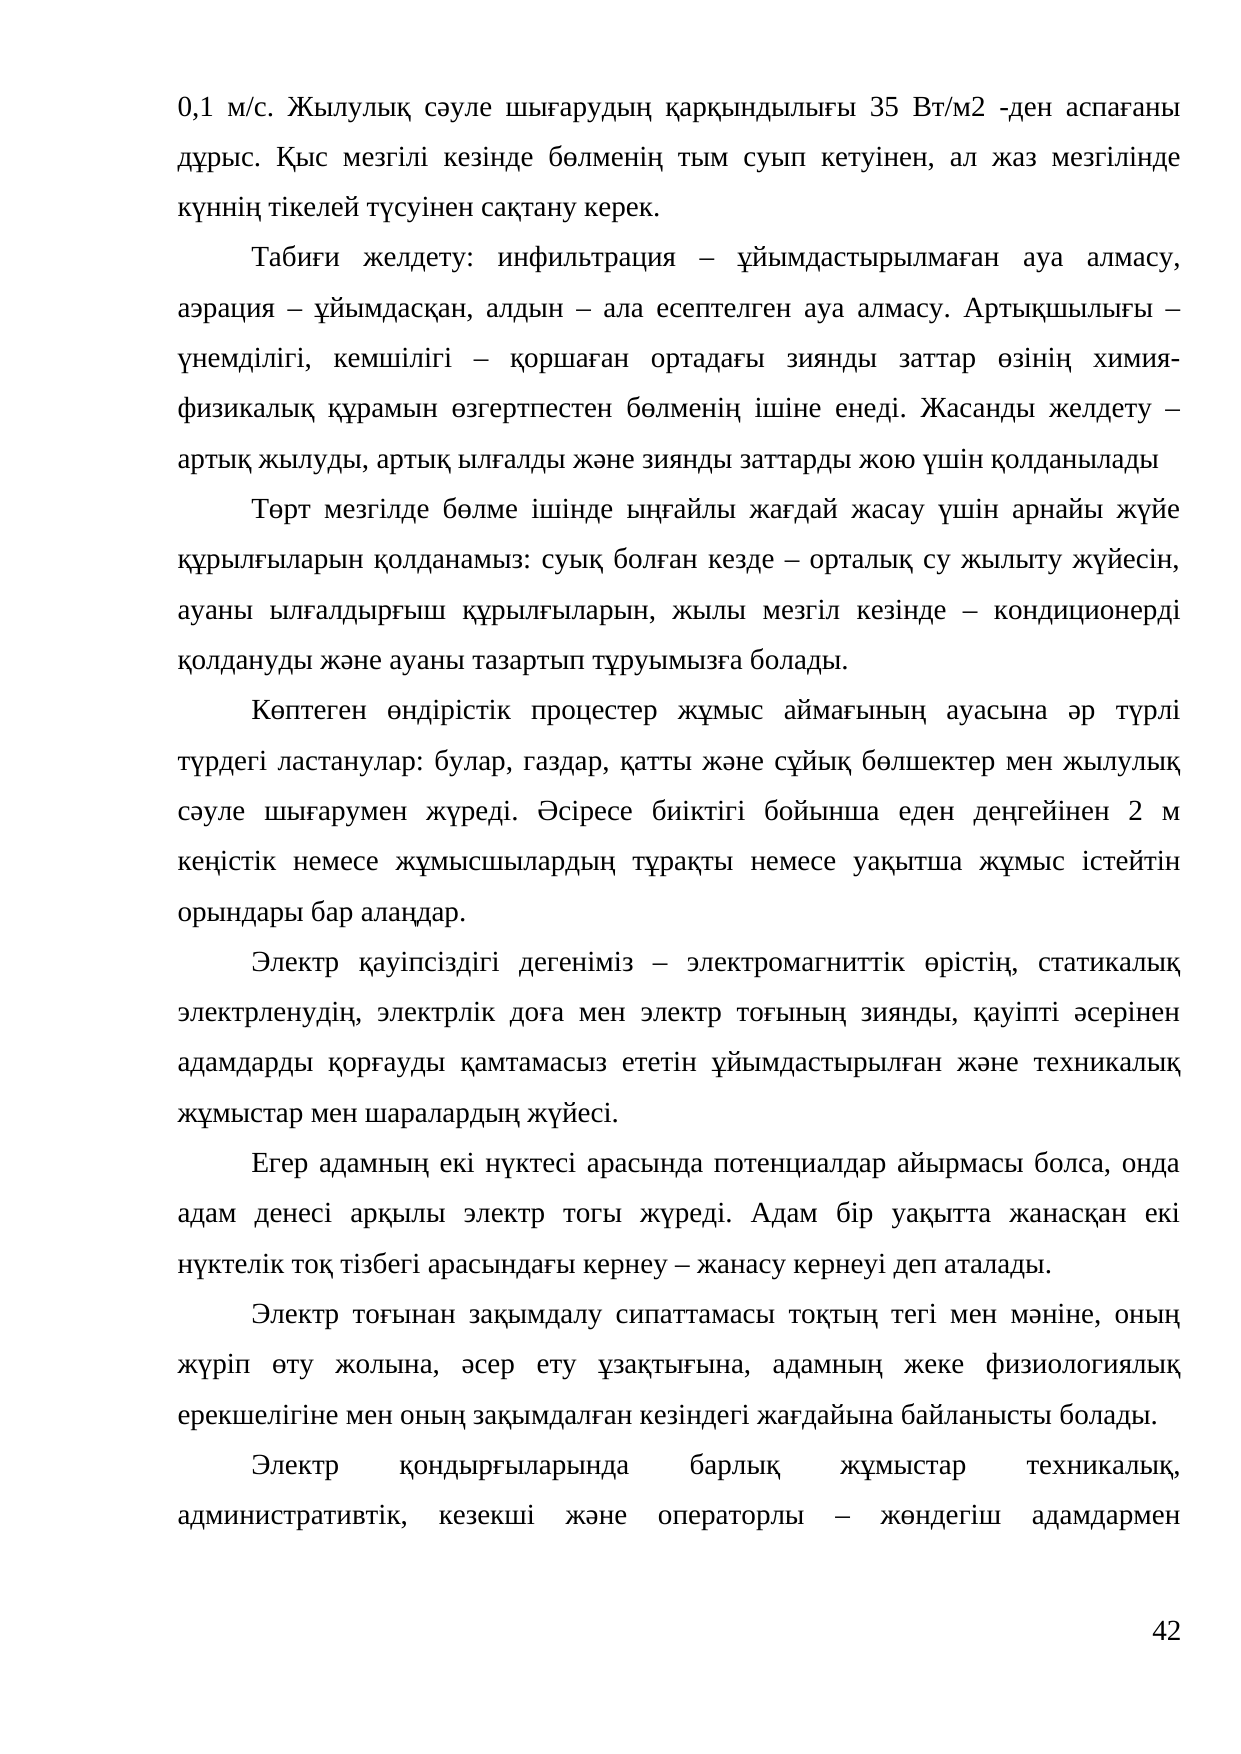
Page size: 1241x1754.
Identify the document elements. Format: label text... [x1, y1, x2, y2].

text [177, 89, 1181, 223]
text Электр тоғынан зақымдалу сипаттамасы тоқтың тегі мен мәніне, оның жүріп өту жолына, әсер ету ұзақтығына, адамның жеке физиологиялық ерекшелігіне мен оның зақымдалған кезіндегі жағдайына байланысты болады. [177, 1296, 1181, 1430]
text Табиғи желдету: инфильтрация – ұйымдастырылмаған ауа алмасу, аэрация – ұйымдасқан, алдын – ала есептелген ауа алмасу. Артықшылығы – үнемділігі, кемшілігі – қоршаған ортадағы зиянды заттар өзінің химия- физикалық құрамын өзгертпестен бөлменің ішіне енеді. Жасанды желдету – артық жылуды, артық ылғалды және зиянды заттарды жою үшін қолданылады [177, 239, 1181, 474]
text Төрт мезгілде бөлме ішінде ыңғайлы жағдай жасау үшін арнайы жүйе құрылғыларын қолданамыз: суық болған кезде – орталық су жылыту жүйесін, ауаны ылғалдырғыш құрылғыларын, жылы мезгіл кезінде – кондиционерді қолдануды және ауаны тазартып тұруымызға болады. [177, 491, 1181, 676]
text Көптеген өндірістік процестер жұмыс аймағының ауасына әр түрлі түрдегі ластанулар: булар, газдар, қатты және сұйық бөлшектер мен жылулық сәуле шығарумен жүреді. Әсіресе биіктігі бойынша еден деңгейінен 2 м кеңістік немесе жұмысшылардың тұрақты немесе уақытша жұмыс істейтін орындары бар алаңдар. [177, 692, 1181, 927]
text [177, 1447, 1181, 1531]
text Егер адамның екі нүктесі арасында потенциалдар айырмасы болса, онда адам денесі арқылы электр тогы жүреді. Адам бір уақытта жанасқан екі нүктелік тоқ тізбегі арасындағы кернеу – жанасу кернеуі деп аталады. [177, 1145, 1181, 1279]
text Электр қауіпсіздігі дегеніміз – электромагниттік өрістің, статикалық электрленудің, электрлік доға мен электр тоғының зиянды, қауіпті әсерінен адамдарды қорғауды қамтамасыз ететін ұйымдастырылған және техникалық жұмыстар мен шаралардың жүйесі. [177, 944, 1181, 1128]
